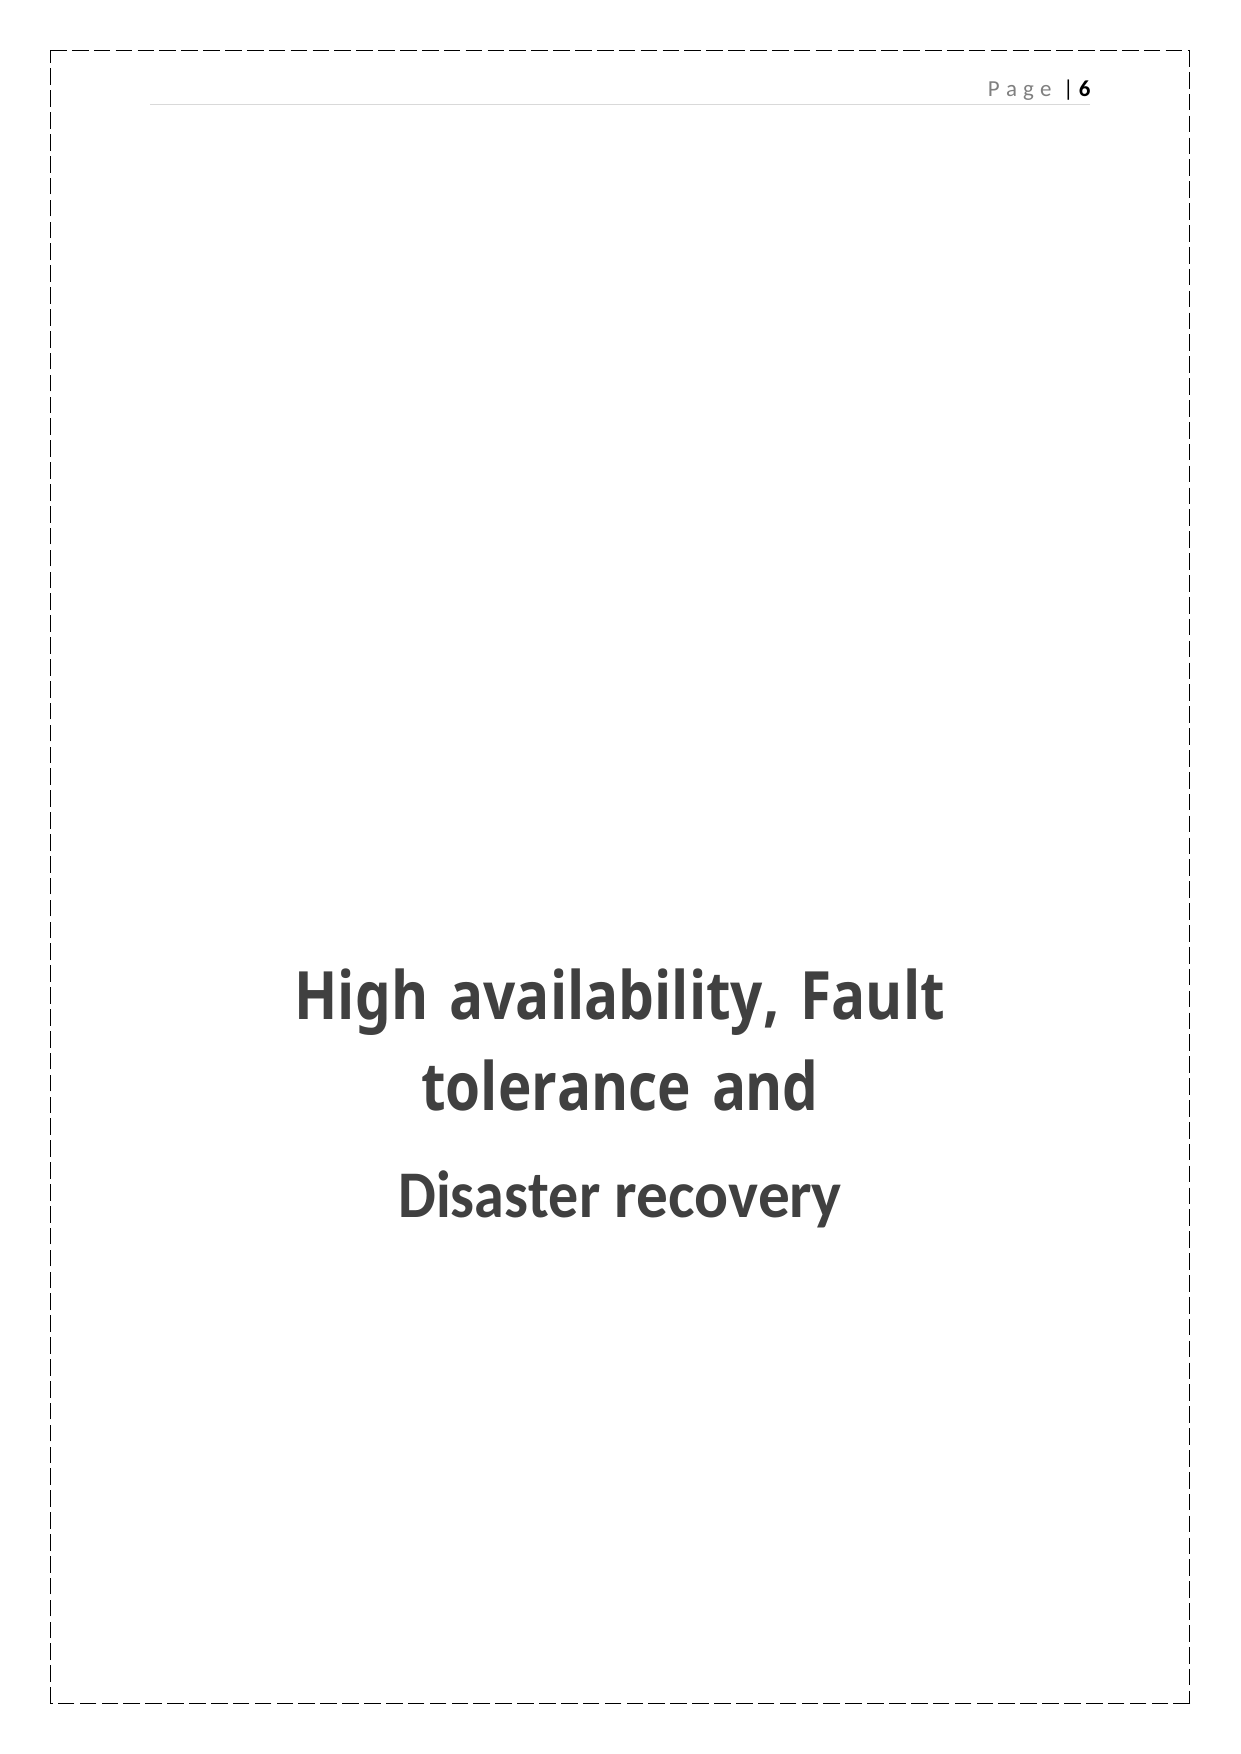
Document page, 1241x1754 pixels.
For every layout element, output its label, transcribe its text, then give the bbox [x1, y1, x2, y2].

text Disaster recovery [171, 1153, 1069, 1234]
subtitle High availability, Fault tolerance and [170, 948, 1069, 1130]
